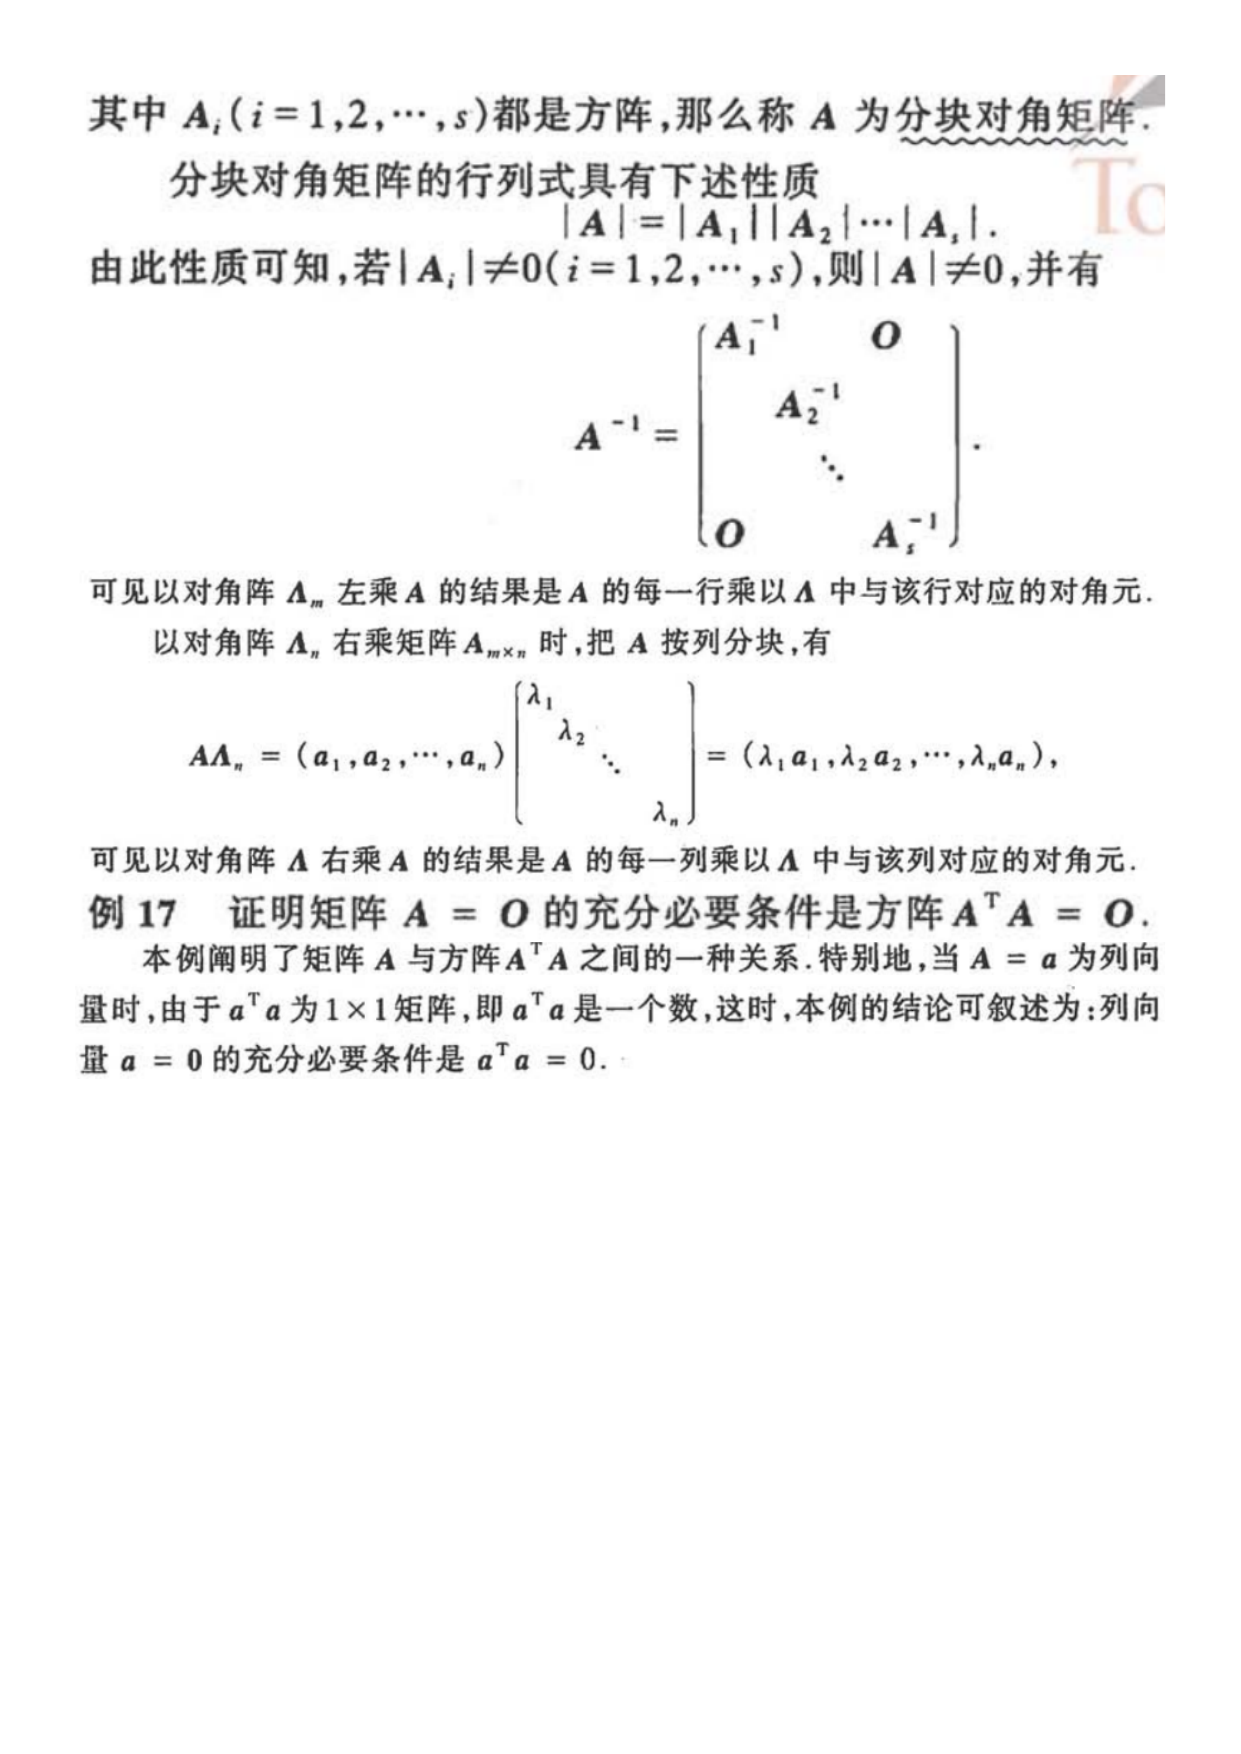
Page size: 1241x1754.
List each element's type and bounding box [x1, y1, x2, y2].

picture [75, 75, 1166, 1079]
